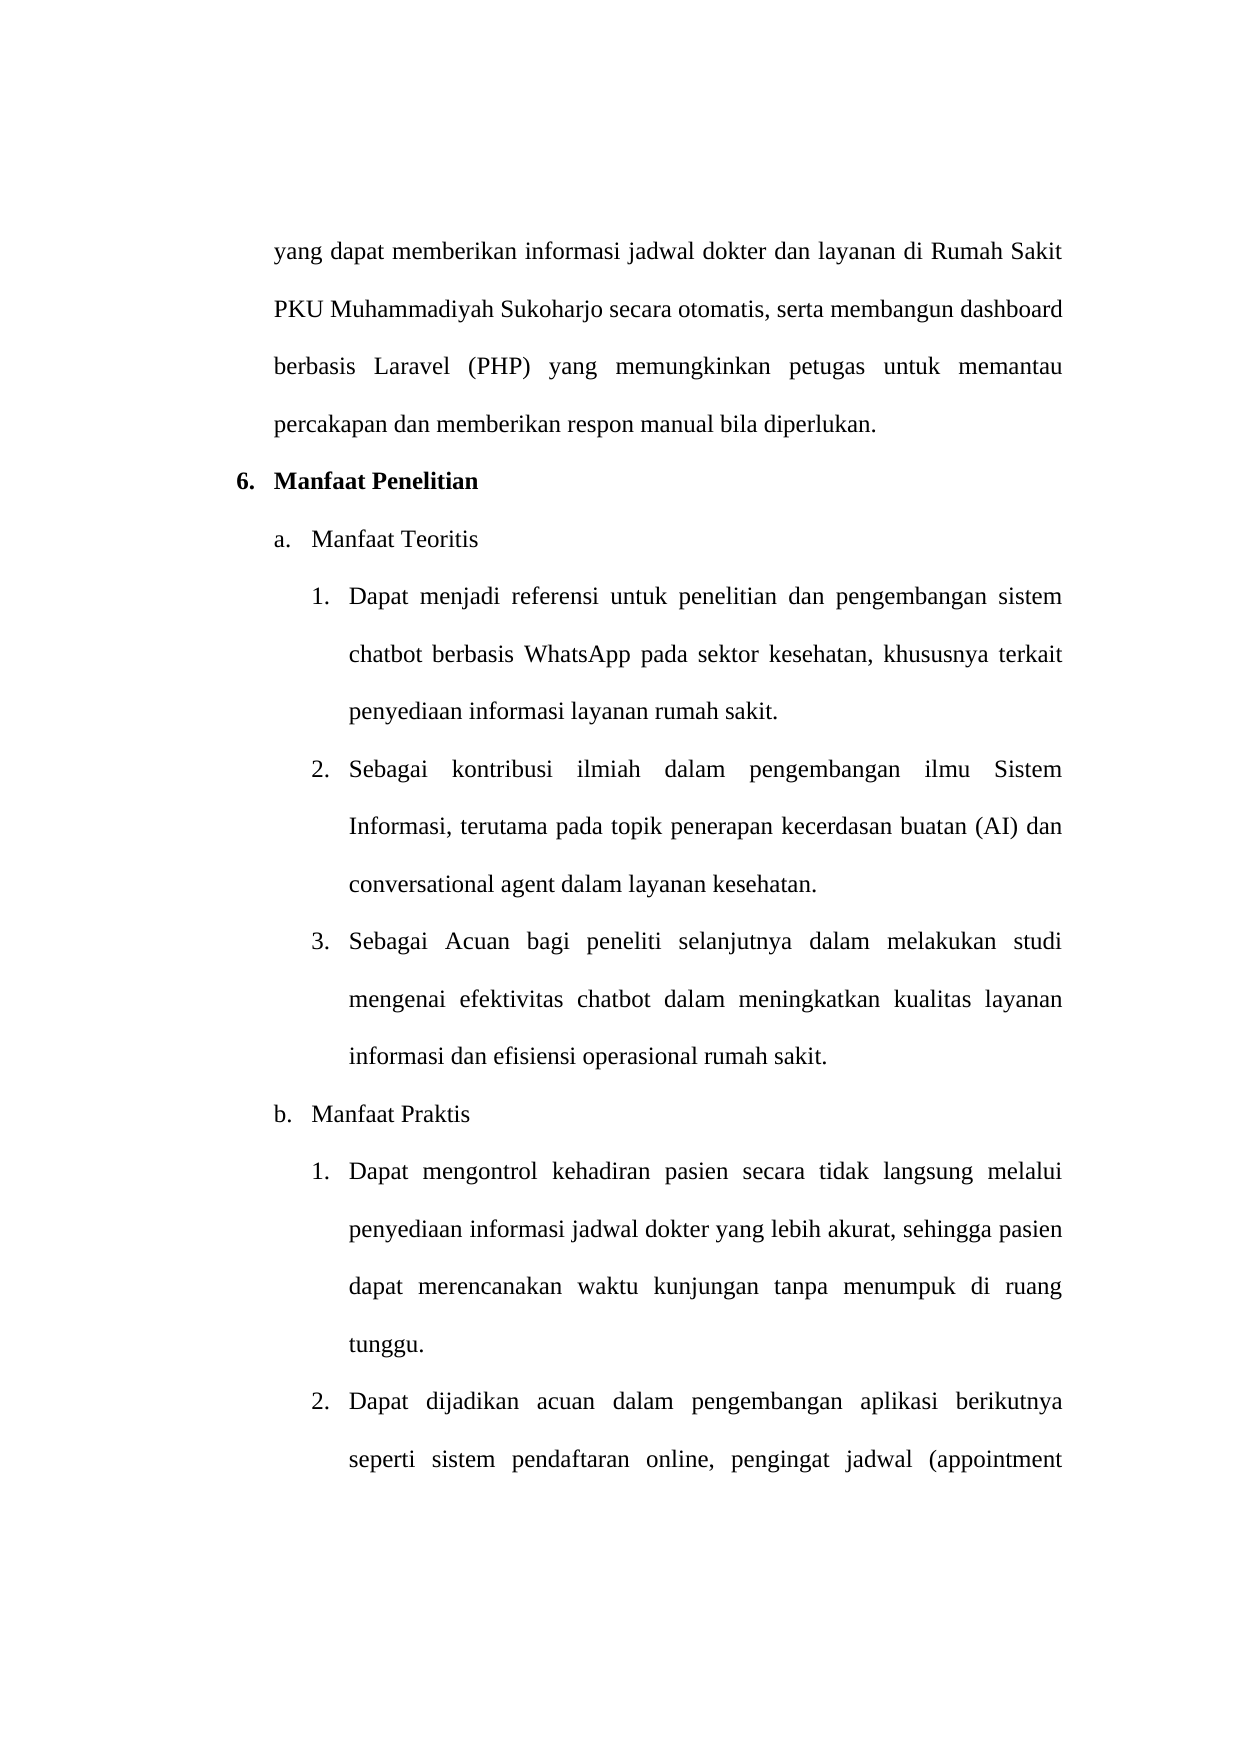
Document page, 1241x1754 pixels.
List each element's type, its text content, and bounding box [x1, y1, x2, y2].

list Dapat mengontrol kehadiran pasien secara tidak langsung melalui penyediaan informasi jadwal dokter yang lebih akurat, sehingga pasien dapat merencanakan waktu kunjungan tanpa menumpuk di ruang tunggu. [311, 1156, 1063, 1357]
list Manfaat Penelitian [236, 466, 1063, 495]
list Dapat menjadi referensi untuk penelitian dan pengembangan sistem chatbot berbasis WhatsApp pada sektor kesehatan, khususnya terkait penyediaan informasi layanan rumah sakit. [311, 581, 1063, 725]
list Sebagai kontribusi ilmiah dalam pengembangan ilmu Sistem Informasi, terutama pada topik penerapan kecerdasan buatan (AI) dan conversational agent dalam layanan kesehatan. [311, 754, 1063, 897]
list Sebagai Acuan bagi peneliti selanjutnya dalam melakukan studi mengenai efektivitas chatbot dalam meningkatkan kualitas layanan informasi dan efisiensi operasional rumah sakit. [311, 926, 1063, 1070]
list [311, 1386, 1063, 1472]
list Manfaat Teoritis [274, 524, 1063, 552]
list Manfaat Praktis [274, 1099, 1063, 1127]
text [274, 236, 1063, 437]
